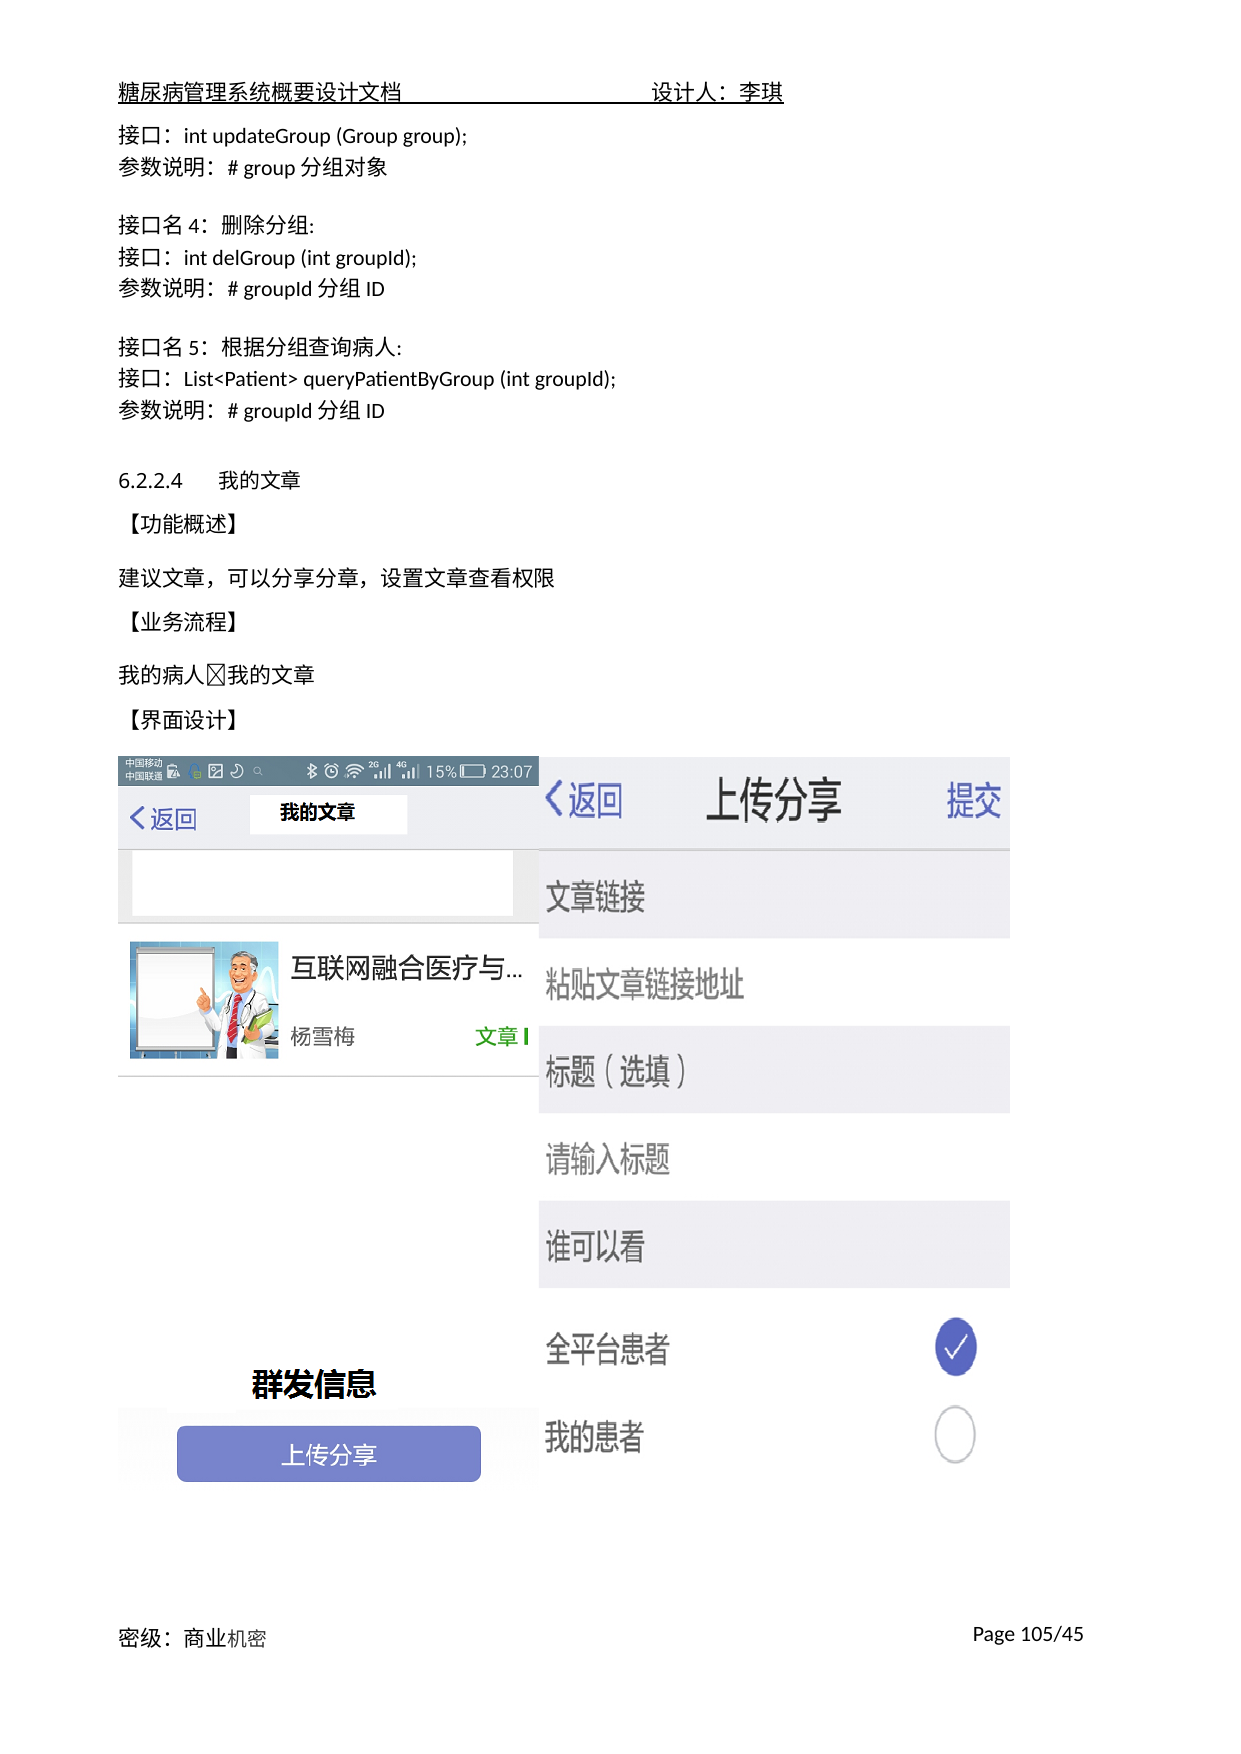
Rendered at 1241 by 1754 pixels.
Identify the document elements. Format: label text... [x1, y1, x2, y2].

text 接口：List<Patient> queryPatientByGroup (int groupId); [118, 361, 1122, 393]
subtitle 我的文章 [118, 464, 1122, 494]
text 参数说明：# group 分组对象 [118, 150, 1122, 181]
subtitle 【界面设计】 [118, 703, 1122, 734]
text 我的病人我的文章 [118, 658, 1122, 690]
text 建议文章，可以分享分章，设置文章查看权限 [118, 561, 1122, 592]
text 参数说明：# groupId 分组ID [118, 271, 1122, 303]
text 参数说明：# groupId 分组ID [118, 393, 1122, 425]
picture [118, 756, 1010, 1505]
text 接口名5：根据分组查询病人: [118, 330, 1122, 361]
subtitle 【业务流程】 [118, 605, 1122, 636]
text 接口：int updateGroup (Group group); [118, 118, 1122, 150]
text 接口名4：删除分组: [118, 208, 1122, 240]
text 接口：int delGroup (int groupId); [118, 240, 1122, 271]
subtitle 【功能概述】 [118, 507, 1122, 538]
